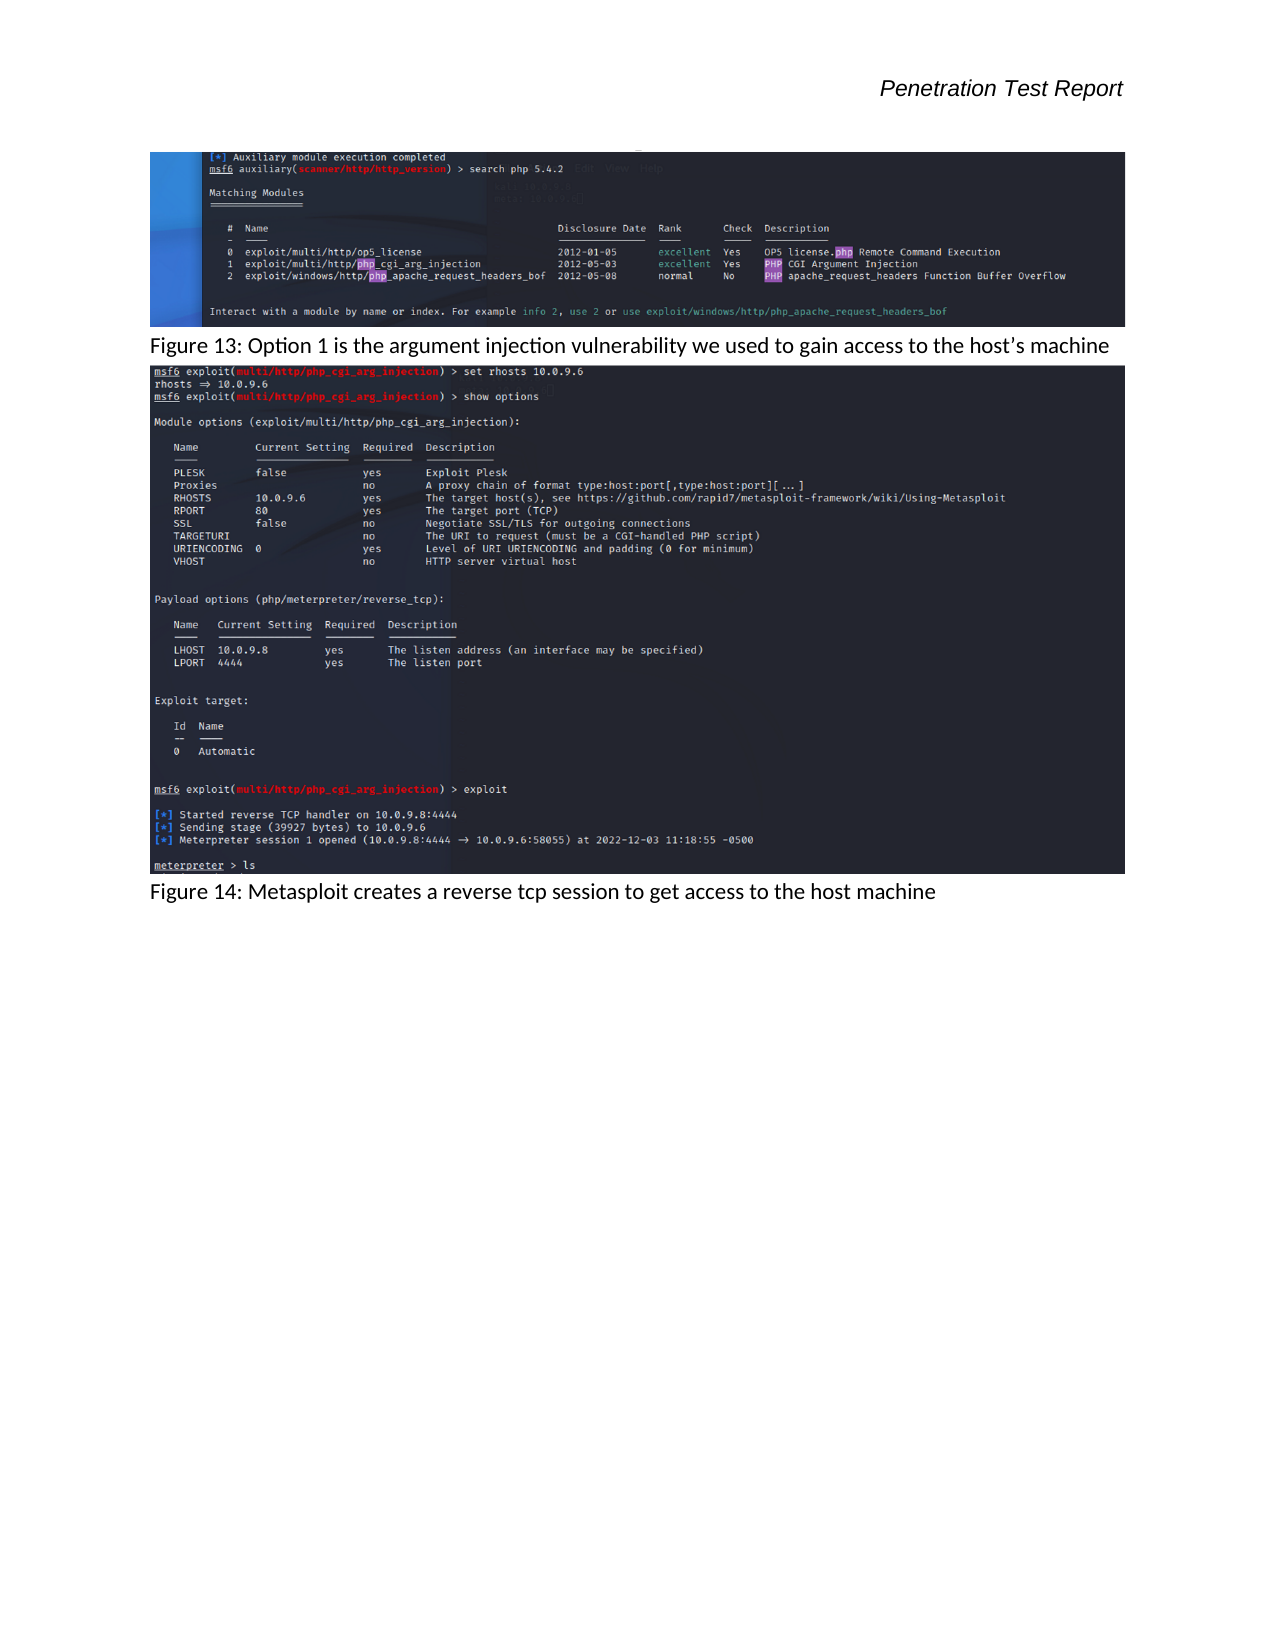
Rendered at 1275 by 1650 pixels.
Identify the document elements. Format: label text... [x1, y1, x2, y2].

picture [150, 150, 1125, 327]
picture [150, 362, 1125, 874]
text Figure 13: Option 1 is the argument injection vulnerability we used to gain access to the host’s machine Figure 14: Metasploit creates a reverse tcp session to get access to the host machine Figure 15: The Kali machine on the right can see the files on the victim machine on the left. [150, 874, 1125, 938]
text Figure 13: Option 1 is the argument injection vulnerability we used to gain access to the host’s machine Figure 14: Metasploit creates a reverse tcp session to get access to the host machine Figure 15: The Kali machine on the right can see the files on the victim machine on the left. [150, 331, 1125, 362]
